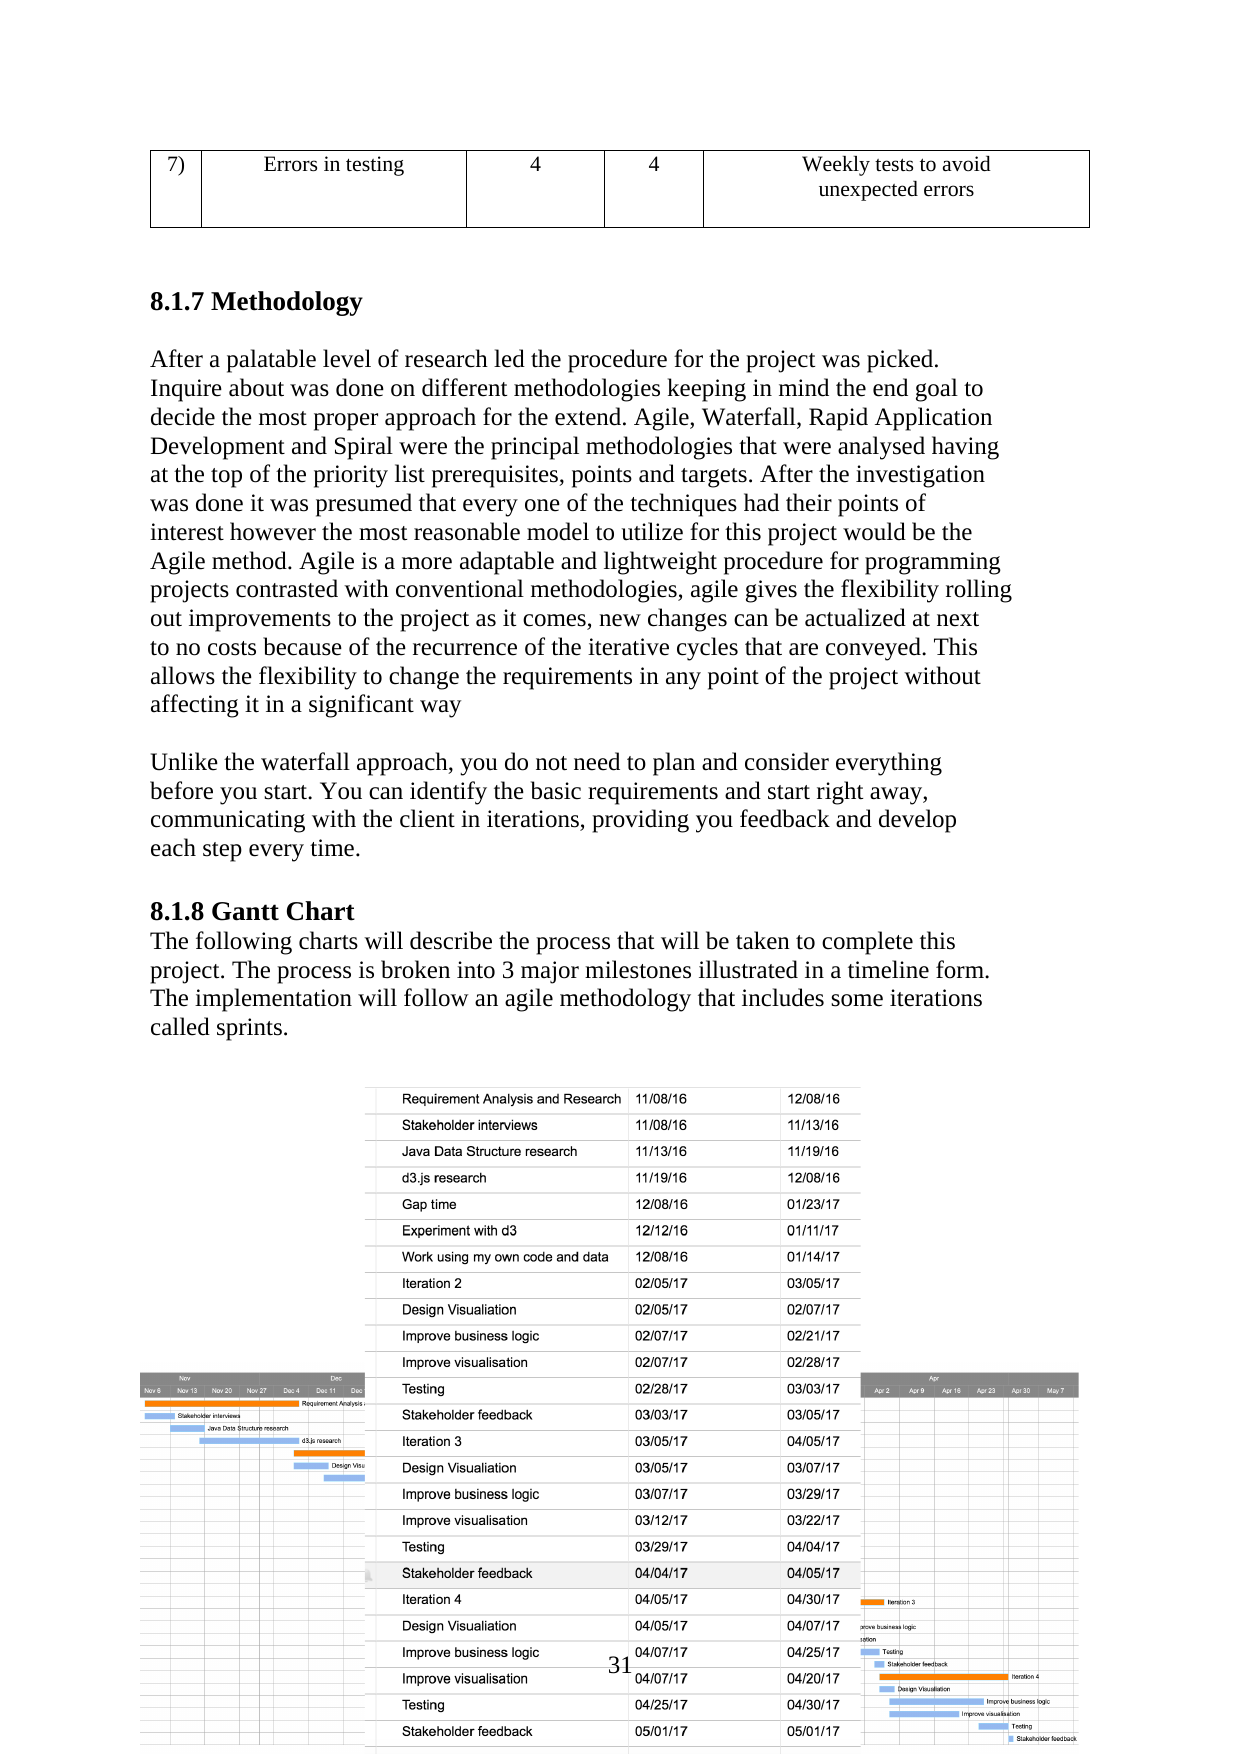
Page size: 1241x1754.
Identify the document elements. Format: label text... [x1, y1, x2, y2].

text to no costs because of the recurrence of the iterative cycles that are conveyed. This [150, 632, 1090, 661]
text Agile method. Agile is a more adaptable and lightweight procedure for programming [150, 546, 1090, 574]
text projects contrasted with conventional methodologies, agile gives the flexibility rolling [150, 574, 1090, 603]
subtitle 8.1.8 Gantt Chart [150, 895, 1090, 926]
text affecting it in a significant way [150, 689, 1090, 718]
subtitle 8.1.7 Methodology [150, 284, 1090, 316]
table_cell 7) [151, 151, 201, 227]
text before you start. You can identify the basic requirements and start right away, [150, 776, 1090, 804]
table_cell Errors in testing [202, 151, 466, 227]
picture [140, 1087, 1079, 1754]
table_cell Weekly tests to avoid unexpected errors [704, 151, 1089, 227]
text Development and Spiral were the principal methodologies that were analysed having [150, 431, 1090, 459]
text The following charts will describe the process that will be taken to complete this [150, 926, 1090, 955]
text at the top of the priority list prerequisites, points and targets. After the investigation [150, 459, 1090, 488]
text Unlike the waterfall approach, you do not need to plan and consider everything [150, 747, 1090, 776]
text Inquire about was done on different methodologies keeping in mind the end goal to [150, 373, 1090, 402]
table_cell 4 [467, 151, 604, 227]
text called sprints. [150, 1012, 1090, 1041]
text decide the most proper approach for the extend. Agile, Waterfall, Rapid Application [150, 402, 1090, 431]
text interest however the most reasonable model to utilize for this project would be the [150, 517, 1090, 546]
text each step every time. [150, 833, 1090, 862]
text allows the flexibility to change the requirements in any point of the project without [150, 661, 1090, 689]
text was done it was presumed that every one of the techniques had their points of [150, 488, 1090, 517]
table_cell 4 [605, 151, 703, 227]
text out improvements to the project as it comes, new changes can be actualized at next [150, 603, 1090, 632]
text project. The process is broken into 3 major milestones illustrated in a timeline form. [150, 955, 1090, 983]
text After a palatable level of research led the procedure for the project was picked. [150, 344, 1090, 373]
text communicating with the client in iterations, providing you feedback and develop [150, 804, 1090, 833]
text The implementation will follow an agile methodology that includes some iterations [150, 983, 1090, 1012]
